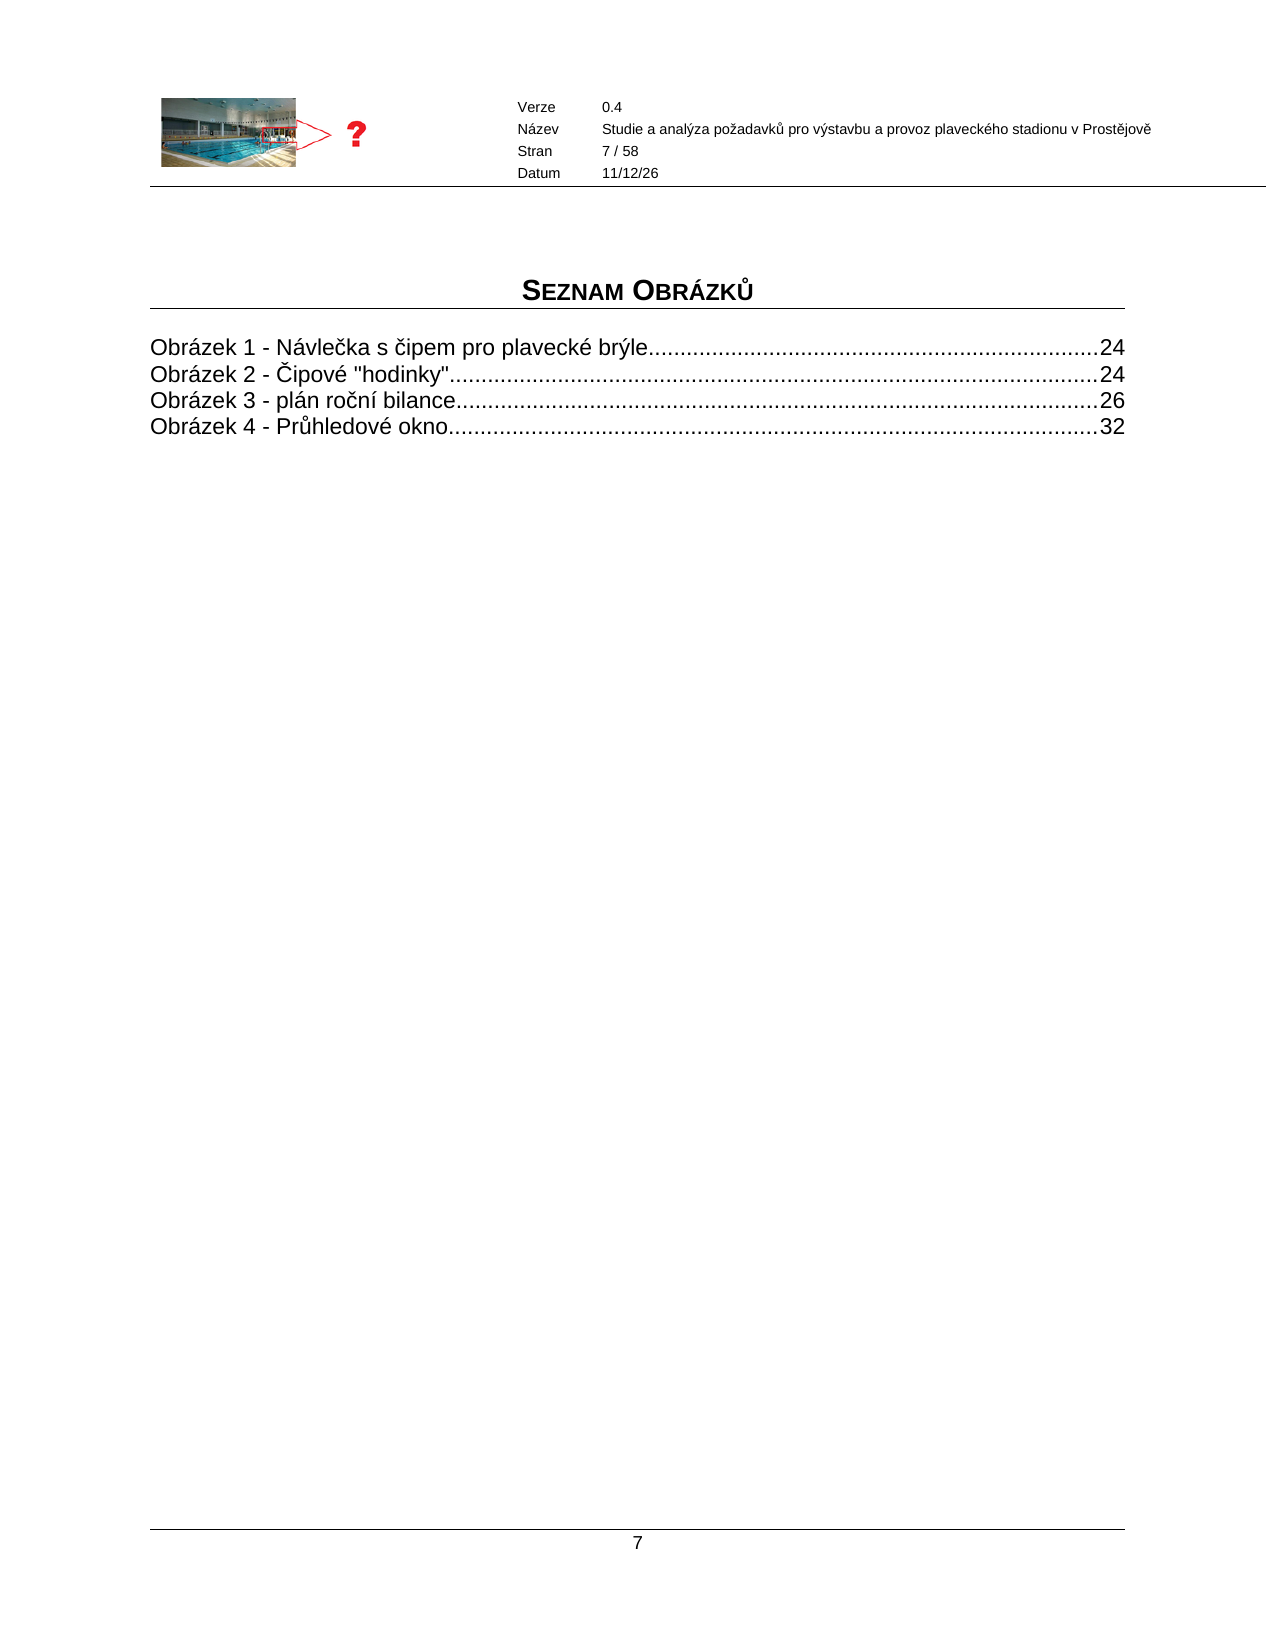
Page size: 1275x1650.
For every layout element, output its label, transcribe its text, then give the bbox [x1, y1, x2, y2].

text Obrázek 2 - Čipové "hodinky" 24 [150, 361, 1125, 387]
text Obrázek 3 - plán roční bilance 26 [150, 387, 1125, 413]
text Seznam Obrázků [150, 272, 1125, 308]
picture [161, 98, 416, 167]
text Obrázek 1 - Návlečka s čipem pro plavecké brýle 24 [150, 334, 1125, 361]
text Obrázek 4 - Průhledové okno 32 [150, 413, 1125, 439]
